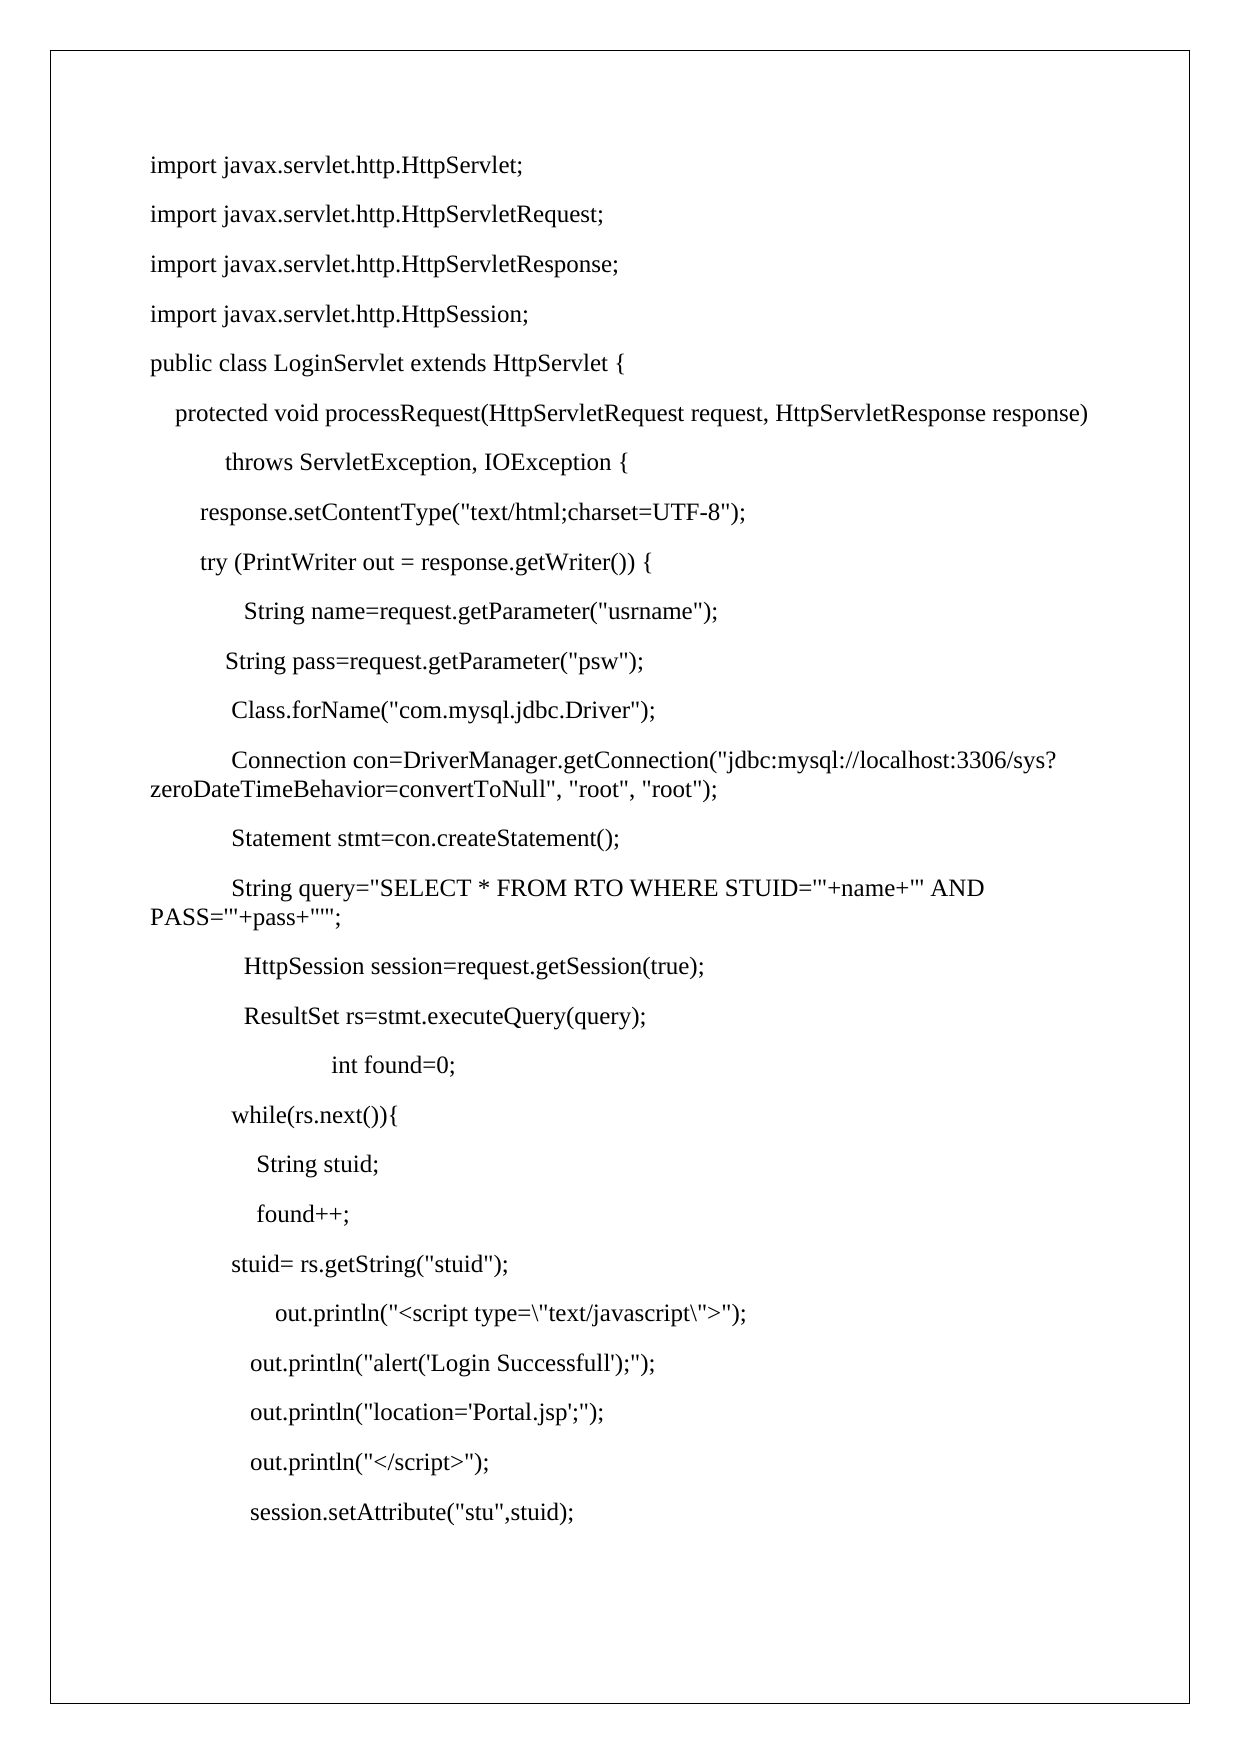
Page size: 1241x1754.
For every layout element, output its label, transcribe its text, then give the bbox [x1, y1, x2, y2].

text found++; [150, 1199, 1090, 1228]
text public class LoginServlet extends HttpServlet { [150, 348, 1090, 377]
text import javax.servlet.http.HttpServletRequest; [150, 199, 1090, 228]
text protected void processRequest(HttpServletRequest request, HttpServletResponse response) [150, 398, 1090, 427]
text Statement stmt=con.createStatement(); [150, 823, 1090, 852]
text import javax.servlet.http.HttpSession; [150, 299, 1090, 327]
text Connection con=DriverManager.getConnection("jdbc:mysql://localhost:3306/sys?zeroDateTimeBehavior=convertToNull", "root", "root"); [150, 745, 1090, 802]
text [150, 1298, 1090, 1327]
text import javax.servlet.http.HttpServletResponse; [150, 249, 1090, 278]
text String stuid; [150, 1149, 1090, 1178]
text String pass=request.getParameter("psw"); [150, 646, 1090, 674]
text stuid= rs.getString("stuid"); [150, 1249, 1090, 1277]
text try (PrintWriter out = response.getWriter()) { [150, 547, 1090, 575]
text while(rs.next()){ [150, 1100, 1090, 1129]
text out.println("alert('Login Successfull');"); [150, 1348, 1090, 1377]
text out.println("</script>"); [150, 1447, 1090, 1476]
text int found=0; [150, 1050, 1090, 1079]
text import javax.servlet.http.HttpServlet; [150, 150, 1090, 179]
text out.println("location='Portal.jsp';"); [150, 1397, 1090, 1426]
text session.setAttribute("stu",stuid); [150, 1497, 1090, 1525]
text ResultSet rs=stmt.executeQuery(query); [150, 1001, 1090, 1029]
text response.setContentType("text/html;charset=UTF-8"); [150, 497, 1090, 526]
text Class.forName("com.mysql.jdbc.Driver"); [150, 695, 1090, 724]
text String name=request.getParameter("usrname"); [150, 596, 1090, 625]
text HttpSession session=request.getSession(true); [150, 951, 1090, 980]
text throws ServletException, IOException { [150, 447, 1090, 476]
text String query="SELECT * FROM RTO WHERE STUID='"+name+"' AND PASS='"+pass+"'"; [150, 873, 1090, 930]
